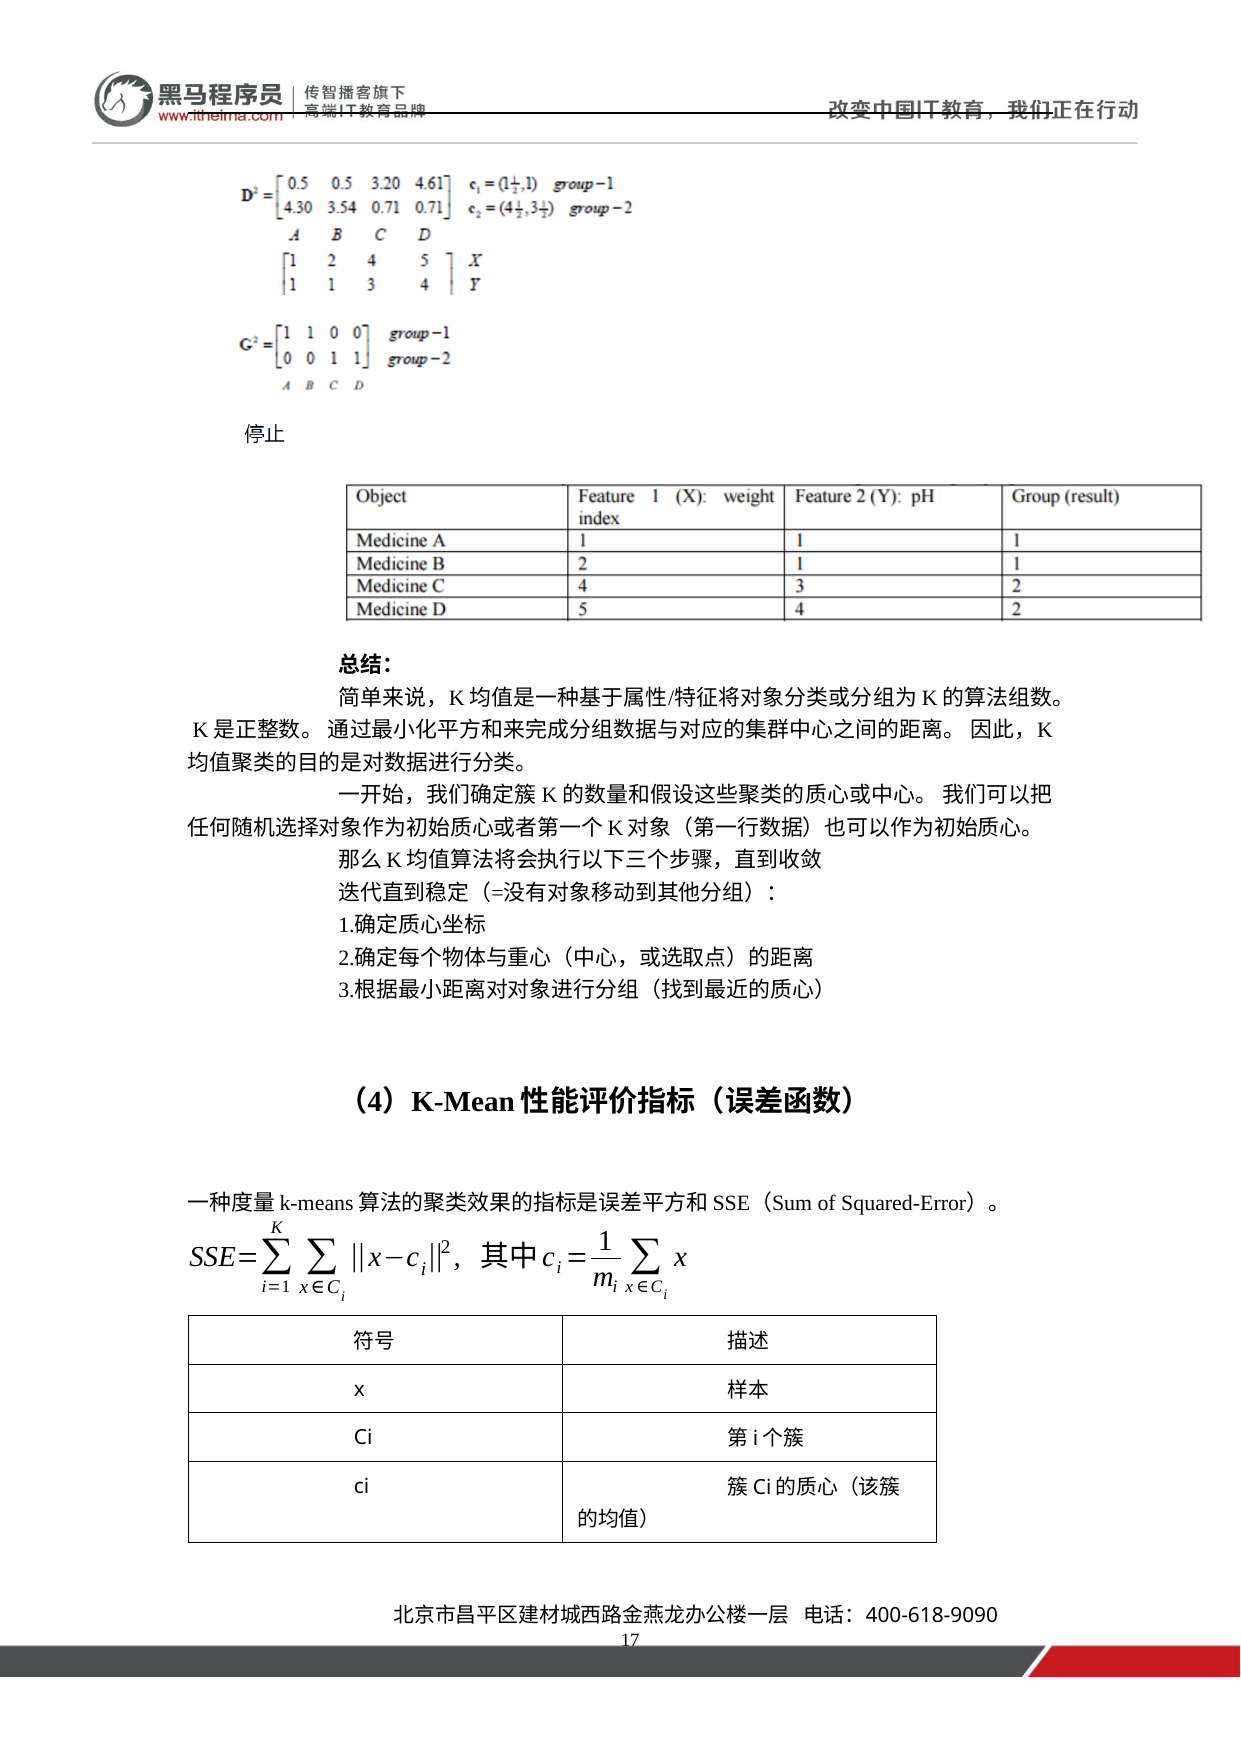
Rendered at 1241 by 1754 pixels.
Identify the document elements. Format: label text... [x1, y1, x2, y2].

text 2.确定每个物体与重心（中心，或选取点）的距离 [187, 939, 1053, 972]
text 1.确定质心坐标 [187, 907, 1053, 939]
text 3.根据最小距离对对象进行分组（找到最近的质心） [187, 972, 1053, 1004]
picture [231, 159, 632, 446]
text 总结： [187, 647, 1053, 679]
table_cell ci [189, 1462, 562, 1542]
table_cell x [189, 1365, 562, 1412]
list 一种度量k-means算法的聚类效果的指标是误差平方和SSE（Sum of Squared-Error）。 [187, 1185, 1053, 1217]
table_header 符号 [189, 1316, 562, 1363]
text 简单来说，K均值是一种基于属性/特征将对象分类或分组为K的算法组数。 K是正整数。 通过最小化平方和来完成分组数据与对应的集群中心之间的距离。 因此，K均值聚类的目的是对数据进行分类。 [187, 679, 1053, 777]
table_cell 簇Ci的质心（该簇的均值） [563, 1462, 936, 1542]
table_header 描述 [563, 1316, 936, 1363]
table_cell 第i个簇 [563, 1413, 936, 1461]
picture [0, 1, 1241, 151]
text 一开始，我们确定簇K的数量和假设这些聚类的质心或中心。 我们可以把任何随机选择对象作为初始质心或者第一个K对象（第一行数据）也可以作为初始质心。 [187, 777, 1053, 842]
picture [338, 484, 1204, 628]
text 那么K均值算法将会执行以下三个步骤，直到收敛 [187, 842, 1053, 874]
subtitle （4）K-Mean性能评价指标（误差函数） [187, 1066, 1053, 1131]
picture [0, 1586, 1241, 1677]
table_cell 样本 [563, 1365, 936, 1412]
table_cell Ci [189, 1413, 562, 1461]
text 迭代直到稳定（=没有对象移动到其他分组）： [187, 874, 1053, 907]
